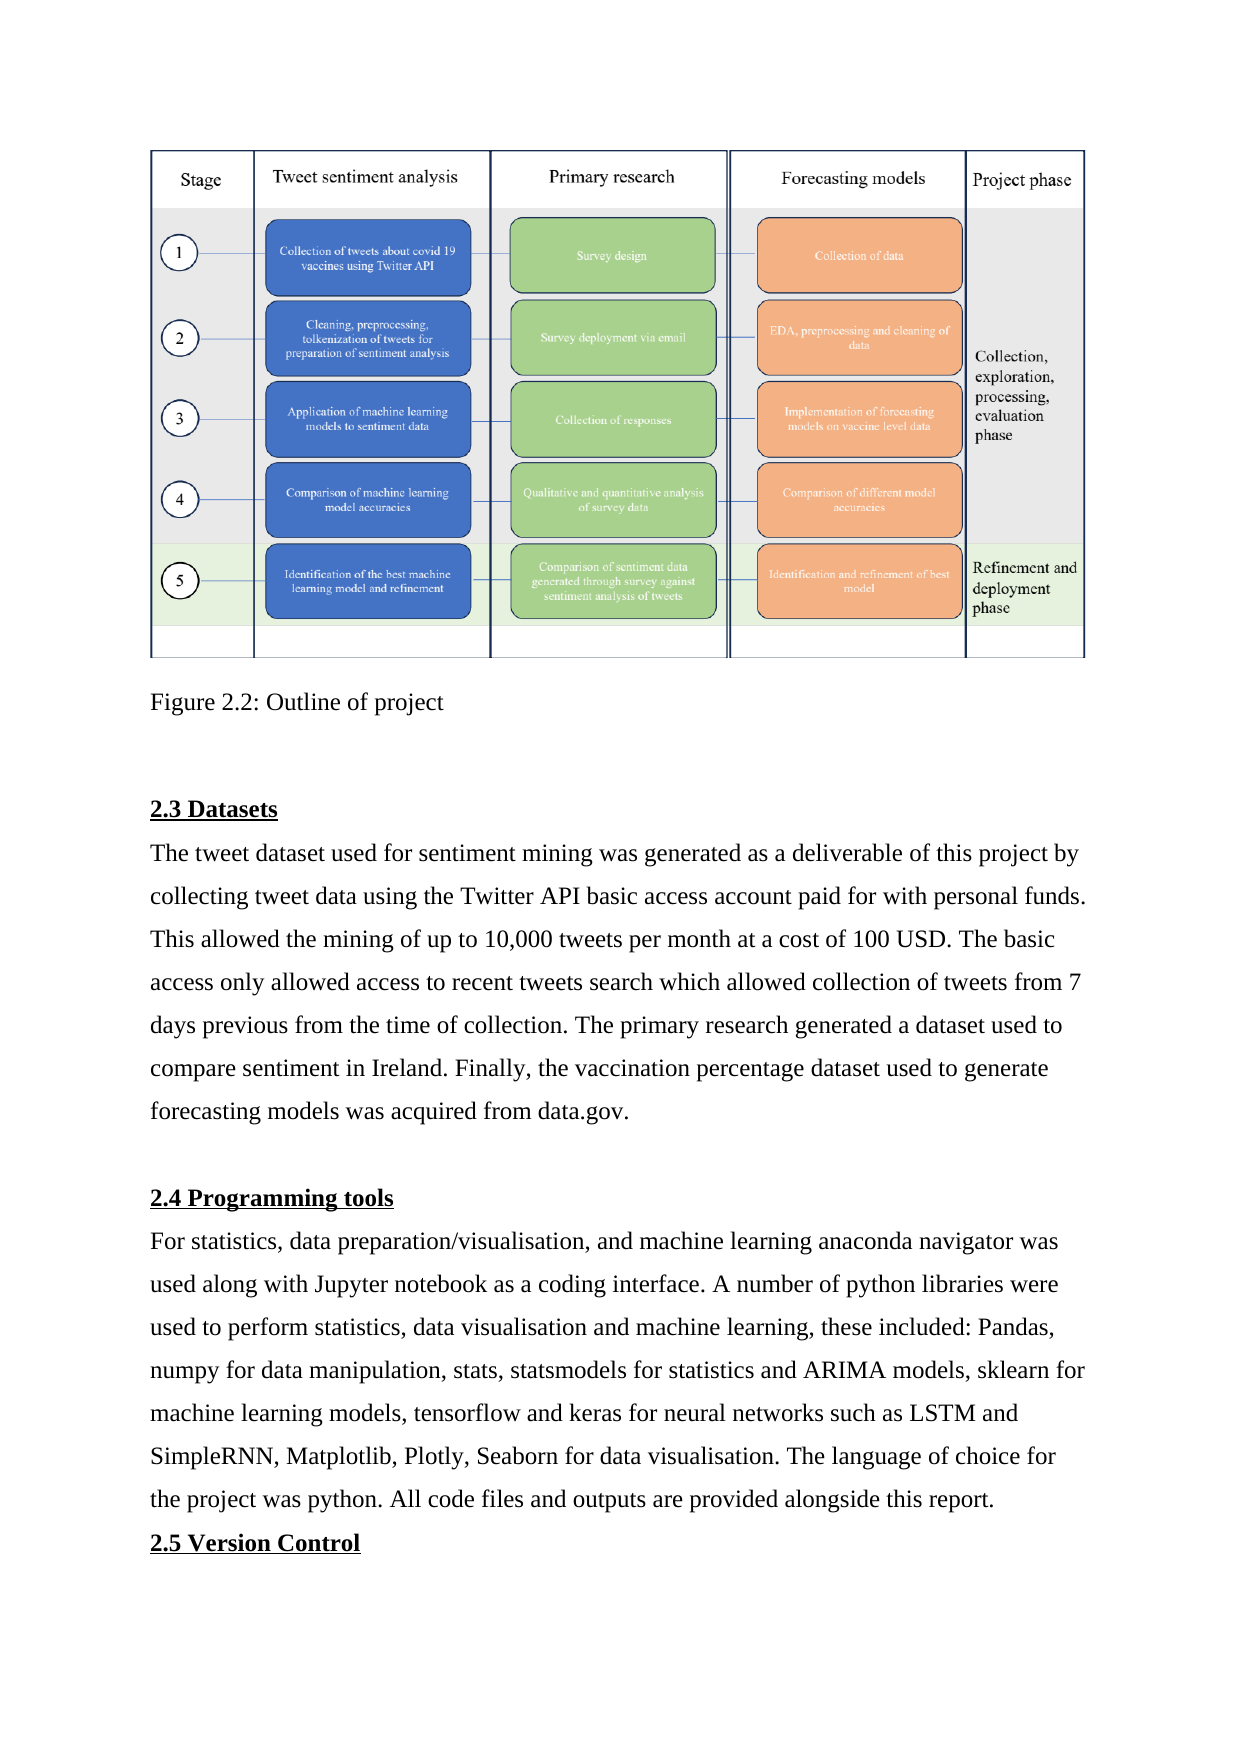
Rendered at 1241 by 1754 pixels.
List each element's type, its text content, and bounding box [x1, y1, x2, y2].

text For statistics, data preparation/visualisation, and machine learning anaconda navigator was used along with Jupyter notebook as a coding interface. A number of python libraries were used to perform statistics, data visualisation and machine learning, these included: Pandas, numpy for data manipulation, stats, statsmodels for statistics and ARIMA models, sklearn for machine learning models, tensorflow and keras for neural networks such as LSTM and SimpleRNN, Matplotlib, Plotly, Seaborn for data visualisation. The language of choice for the project was python. All code files and outputs are provided alongside this report. [150, 1226, 1090, 1513]
text The tweet dataset used for sentiment mining was generated as a deliverable of this project by collecting tweet data using the Twitter API basic access account paid for with personal funds. This allowed the mining of up to 10,000 tweets per month at a cost of 100 USD. The basic access only allowed access to recent tweets search which allowed collection of tweets from 7 days previous from the time of collection. The primary research generated a dataset used to compare sentiment in Ireland. Finally, the vaccination percentage dataset used to generate forecasting models was acquired from data.gov. [150, 838, 1090, 1125]
text 2.5 Version Control [150, 1528, 1090, 1556]
text Figure 2.2: Outline of project [150, 687, 1090, 716]
text 2.4 Programming tools [150, 1183, 1090, 1211]
text 2.3 Datasets [150, 794, 1090, 823]
